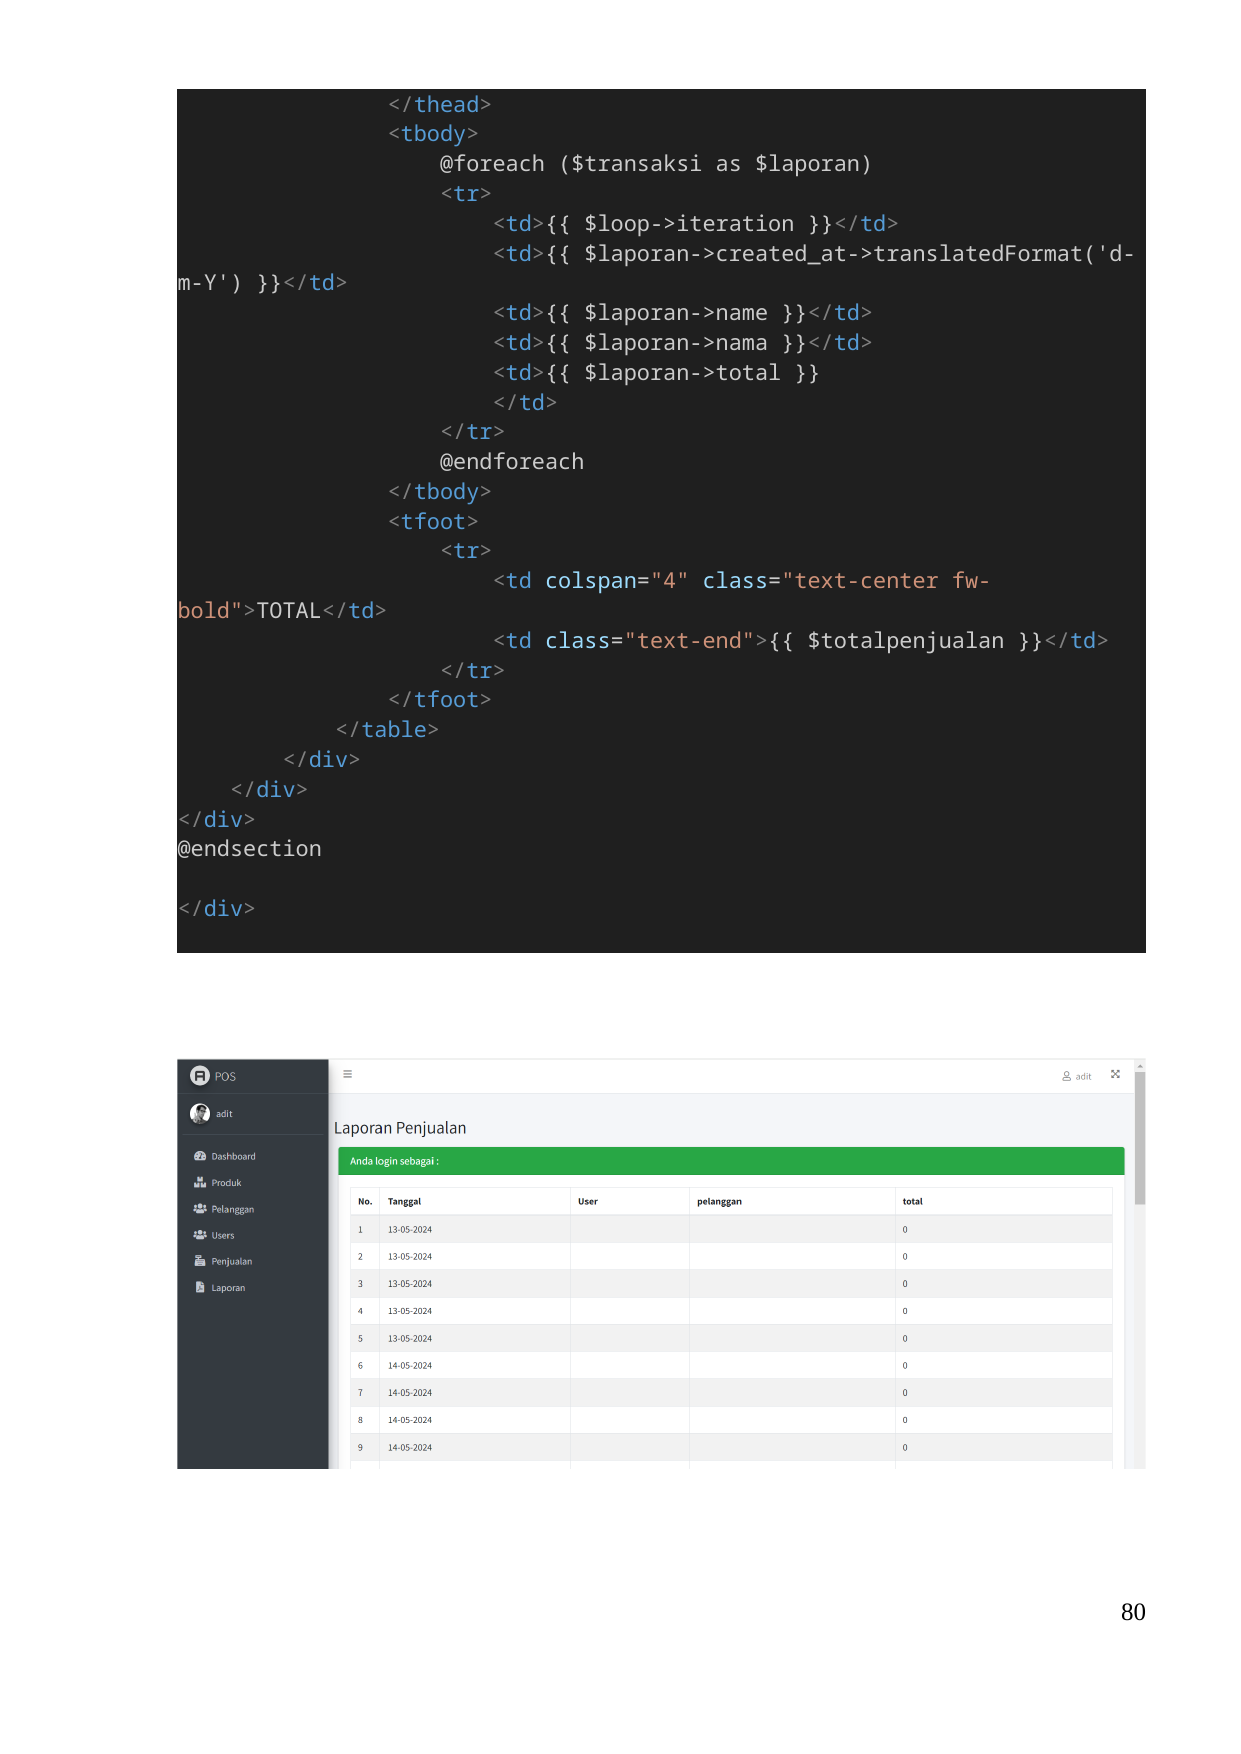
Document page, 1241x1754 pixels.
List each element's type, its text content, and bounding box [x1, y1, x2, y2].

text </tr> [177, 416, 1146, 446]
text @foreach ($transaksi as $laporan) [177, 148, 1146, 178]
text <td>{{ $laporan->total }} [177, 357, 1146, 387]
text </tr> [177, 655, 1146, 684]
picture [177, 1058, 1146, 1469]
text </div> [177, 774, 1146, 804]
text <td colspan="4" class="text-center fw-bold">TOTAL</td> [177, 565, 1146, 625]
text </div> [177, 804, 1146, 833]
text <tr> [177, 178, 1146, 208]
text <tbody> [177, 118, 1146, 148]
text <td>{{ $laporan->name }}</td> [177, 297, 1146, 327]
text <td>{{ $laporan->nama }}</td> [177, 327, 1146, 357]
text <td>{{ $loop->iteration }}</td> [177, 208, 1146, 238]
text </td> [177, 387, 1146, 416]
text </div> [177, 893, 1146, 923]
text @endsection [177, 833, 1146, 863]
text </table> [177, 714, 1146, 744]
text </div> [177, 744, 1146, 774]
text @endforeach [177, 446, 1146, 476]
text <td class="text-end">{{ $totalpenjualan }}</td> [177, 625, 1146, 655]
text <tfoot> [177, 506, 1146, 536]
text </tbody> [177, 476, 1146, 506]
text <tr> [177, 536, 1146, 565]
text <td>{{ $laporan->created_at->translatedFormat('d-m-Y') }}</td> [177, 238, 1146, 297]
text </tfoot> [177, 684, 1146, 714]
text </thead> [177, 89, 1146, 118]
